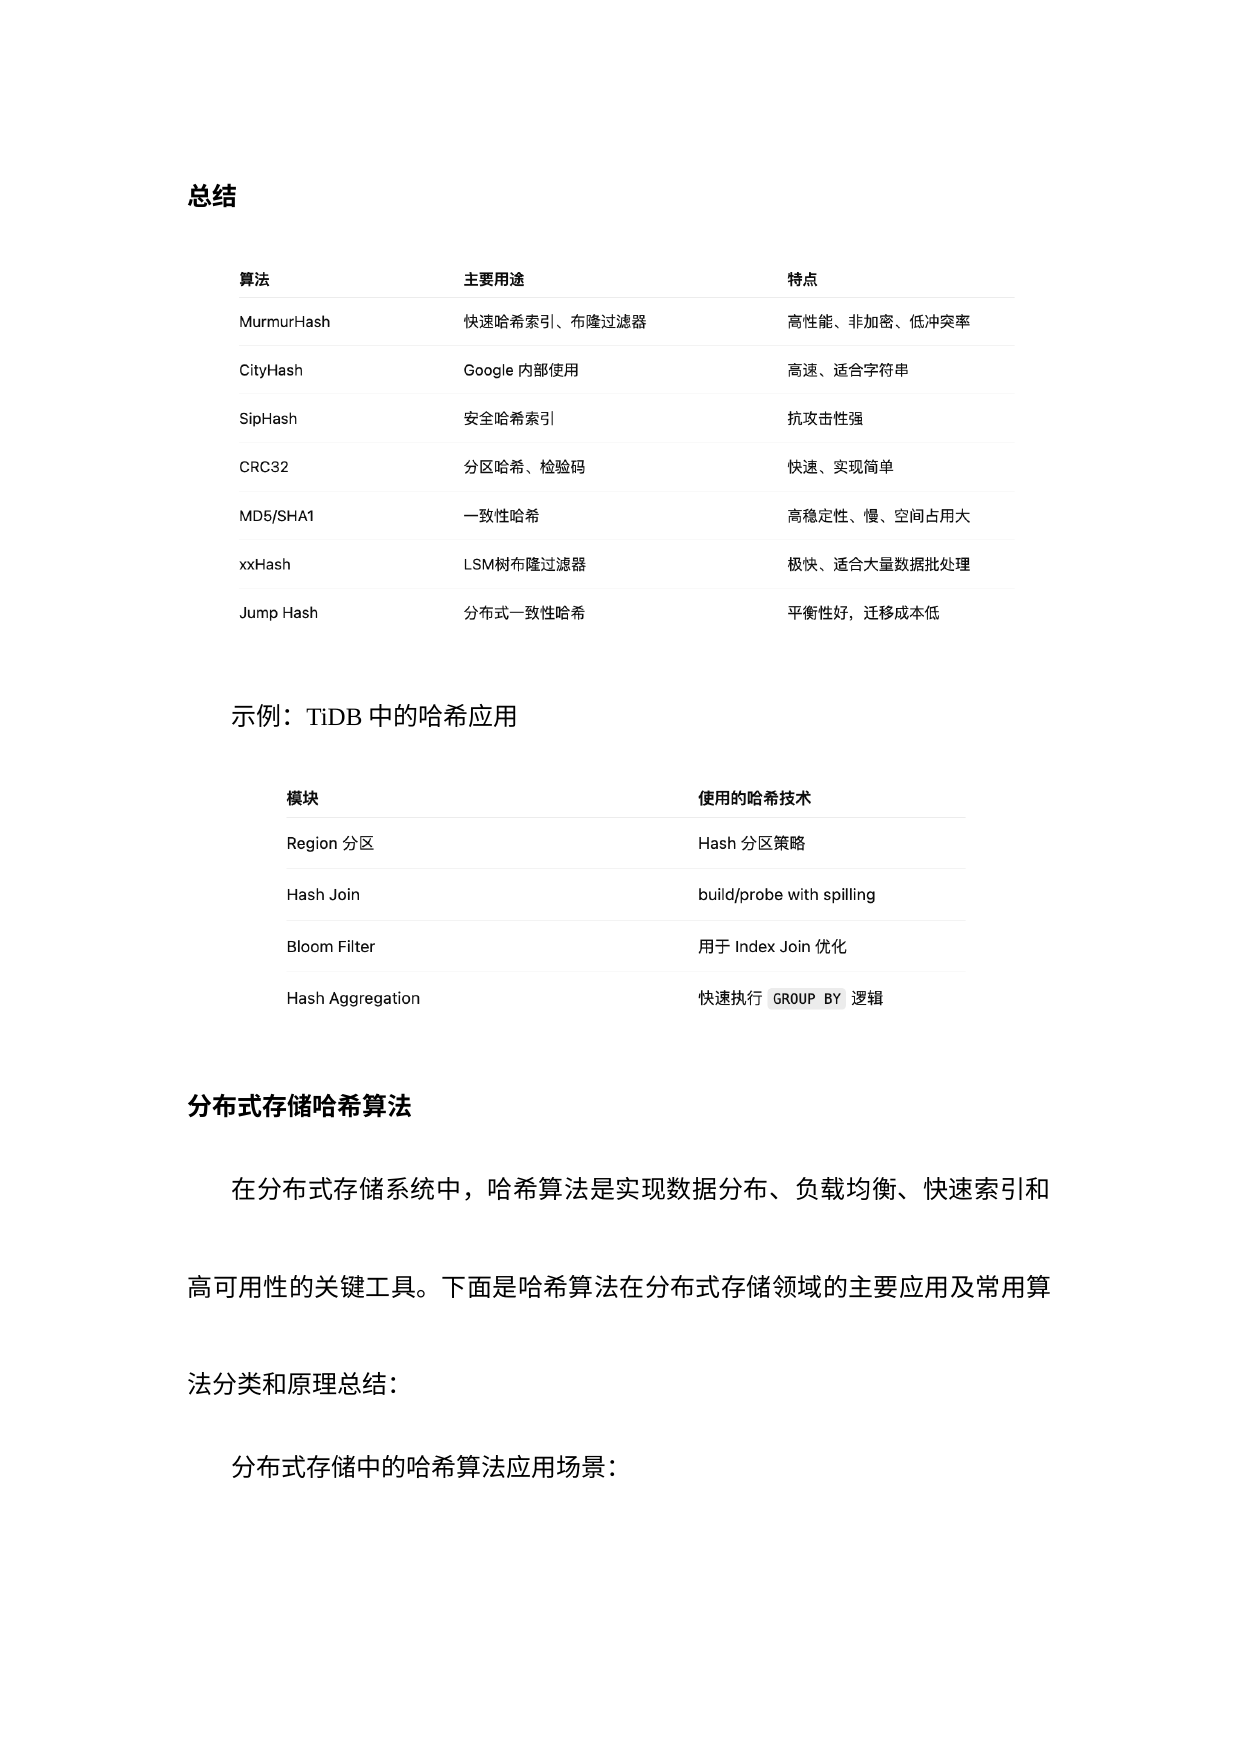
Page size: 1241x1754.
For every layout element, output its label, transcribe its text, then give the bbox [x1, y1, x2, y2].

subtitle 分布式存储哈希算法 [187, 1072, 1053, 1137]
picture [225, 245, 1015, 642]
text 在分布式存储系统中，哈希算法是实现数据分布、负载均衡、快速索引和高可用性的关键工具。下面是哈希算法在分布式存储领域的主要应用及常用算法分类和原理总结： [187, 1155, 1053, 1415]
subtitle 总结 [187, 162, 1053, 227]
text 示例：TiDB 中的哈希应用 [187, 682, 1053, 747]
picture [274, 765, 966, 1031]
text 分布式存储中的哈希算法应用场景： [187, 1433, 1053, 1498]
